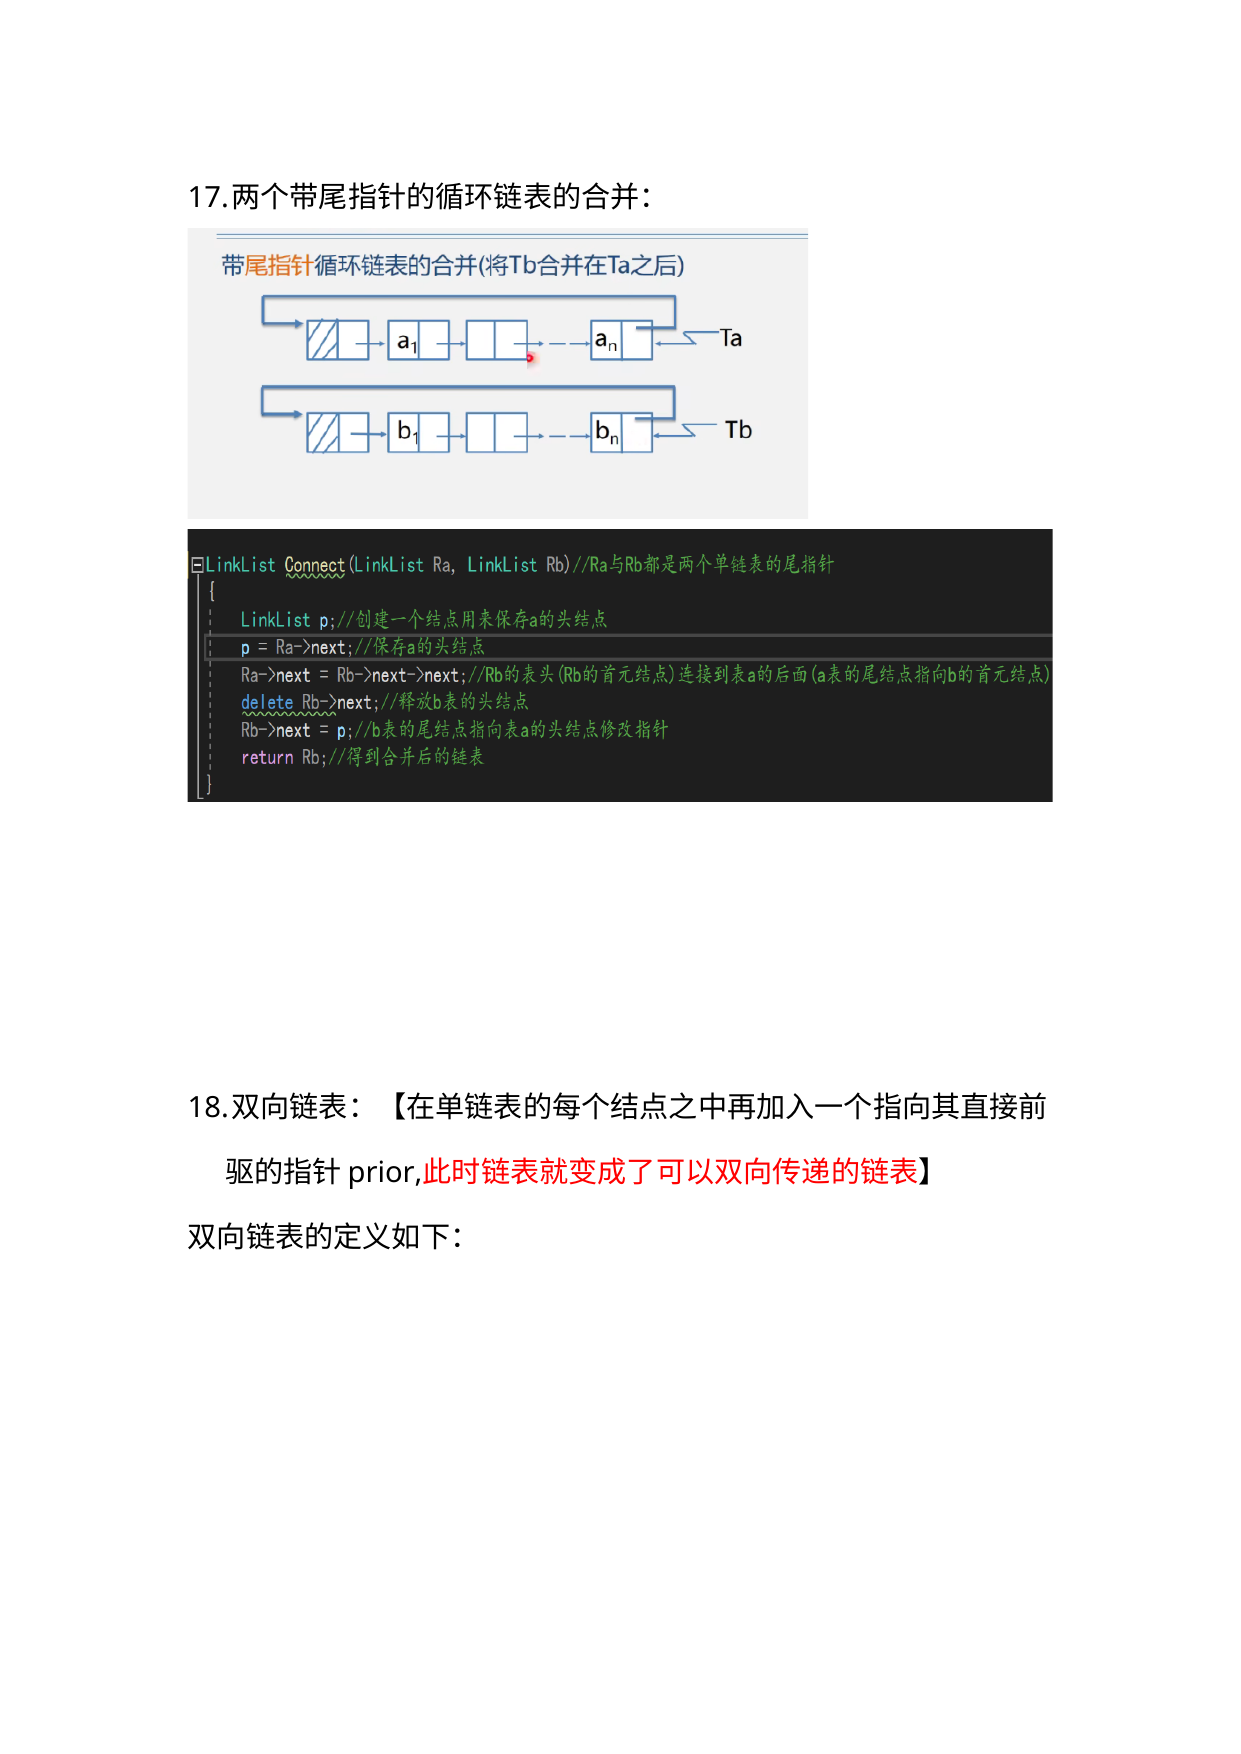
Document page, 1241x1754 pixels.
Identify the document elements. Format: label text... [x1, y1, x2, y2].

text 双向链表的定义如下： [187, 1202, 1053, 1267]
list 两个带尾指针的循环链表的合并： [187, 162, 1053, 227]
list 双向链表：【在单链表的每个结点之中再加入一个指向其直接前驱的指针prior,此时链表就变成了可以双向传递的链表】 [187, 1072, 1053, 1202]
picture [187, 529, 1053, 802]
picture [187, 228, 809, 519]
